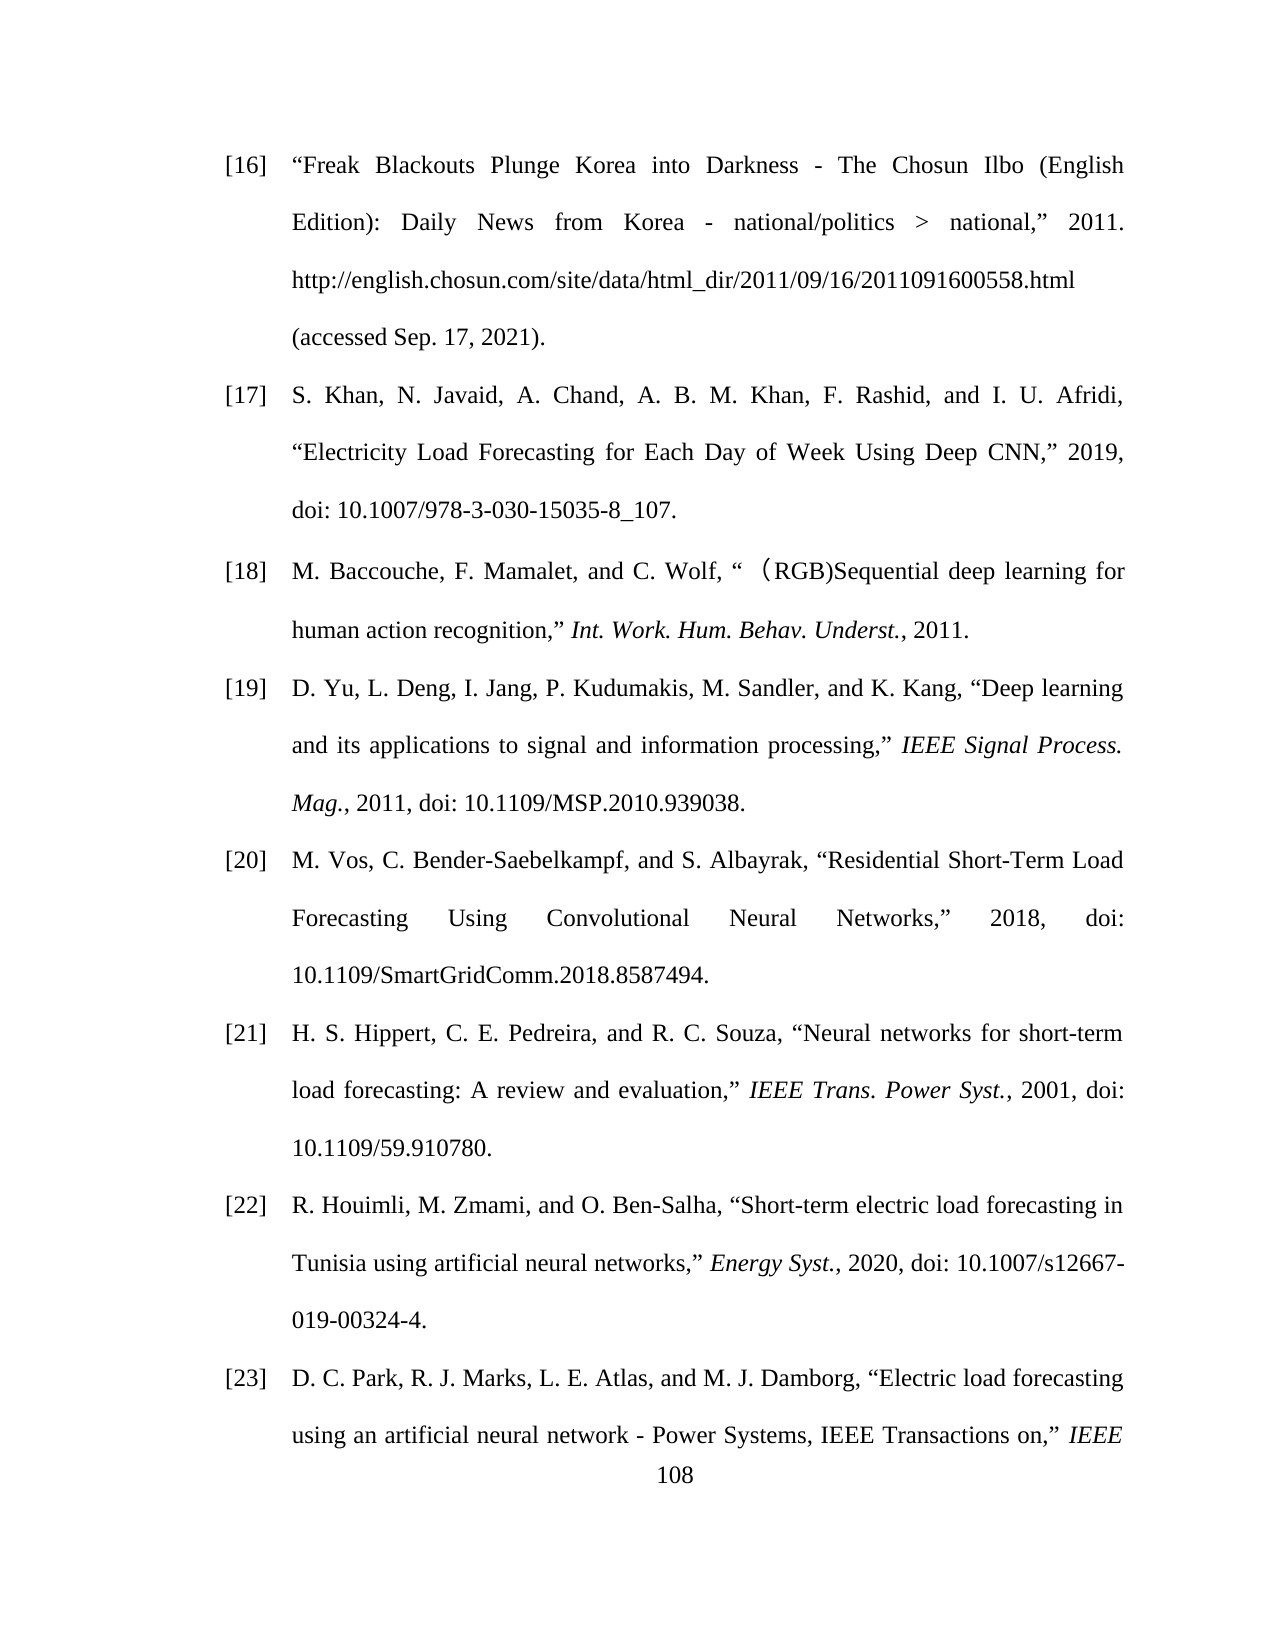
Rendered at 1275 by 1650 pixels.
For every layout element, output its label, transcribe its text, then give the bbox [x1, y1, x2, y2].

text [17] S. Khan, N. Javaid, A. Chand, A. B. M. Khan, F. Rashid, and I. U. Afridi, “Electricity Load Forecasting for Each Day of Week Using Deep CNN,” 2019, doi: 10.1007/978-3-030-15035-8_107. [225, 380, 1125, 524]
text [16] “Freak Blackouts Plunge Korea into Darkness - The Chosun Ilbo (English Edition): Daily News from Korea - national/politics > national,” 2011. http://english.chosun.com/site/data/html_dir/2011/09/16/2011091600558.html (accessed Sep. 17, 2021). [225, 150, 1125, 351]
text [21] H. S. Hippert, C. E. Pedreira, and R. C. Souza, “Neural networks for short-term load forecasting: A review and evaluation,” IEEE Trans. Power Syst., 2001, doi: 10.1109/59.910780. [225, 1018, 1125, 1162]
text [225, 1363, 1125, 1449]
text [22] R. Houimli, M. Zmami, and O. Ben-Salha, “Short-term electric load forecasting in Tunisia using artificial neural networks,” Energy Syst., 2020, doi: 10.1007/s12667-019-00324-4. [225, 1190, 1125, 1334]
text [18] M. Baccouche, F. Mamalet, and C. Wolf, “（RGB)Sequential deep learning for human action recognition,” Int. Work. Hum. Behav. Underst., 2011. [225, 552, 1125, 644]
text [20] M. Vos, C. Bender-Saebelkampf, and S. Albayrak, “Residential Short-Term Load Forecasting Using Convolutional Neural Networks,” 2018, doi: 10.1109/SmartGridComm.2018.8587494. [225, 845, 1125, 989]
text [19] D. Yu, L. Deng, I. Jang, P. Kudumakis, M. Sandler, and K. Kang, “Deep learning and its applications to signal and information processing,” IEEE Signal Process. Mag., 2011, doi: 10.1109/MSP.2010.939038. [225, 673, 1125, 817]
